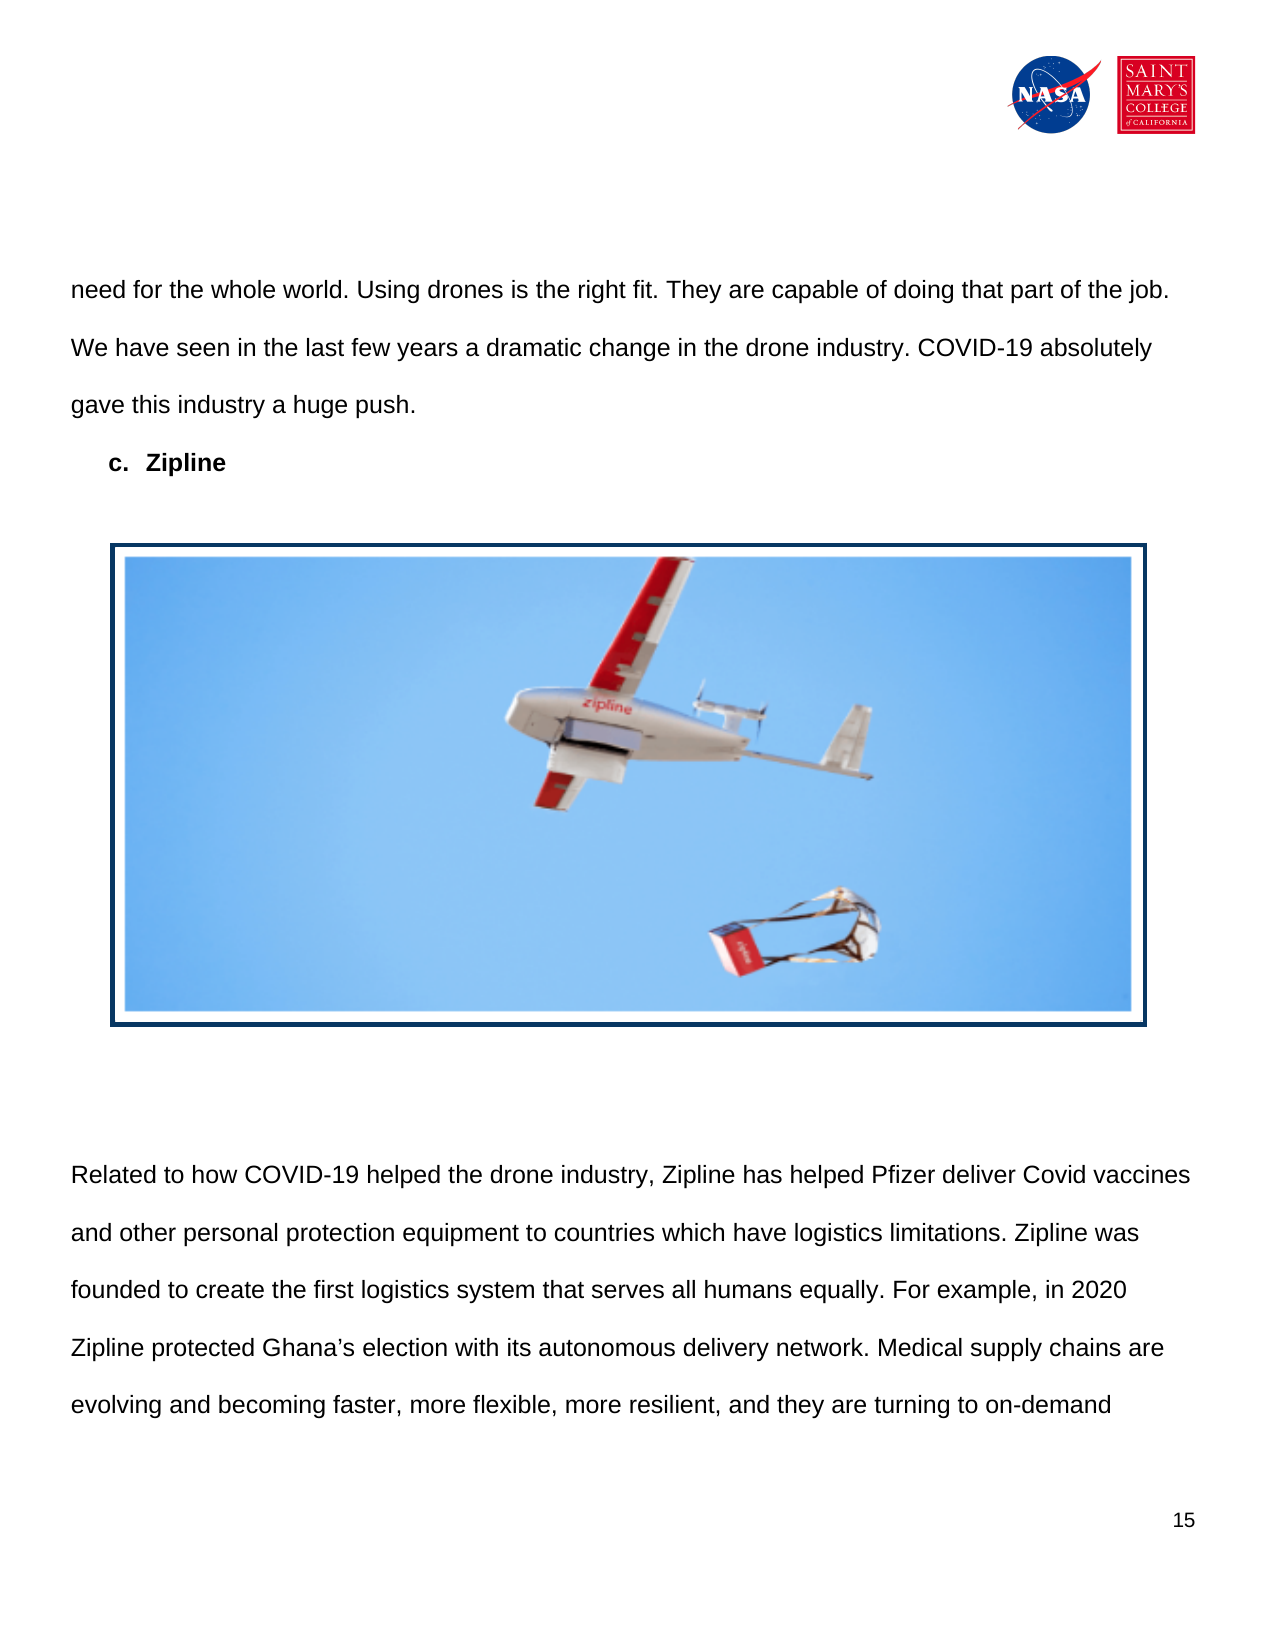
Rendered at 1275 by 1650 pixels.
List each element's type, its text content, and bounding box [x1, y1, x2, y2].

text Related to how COVID-19 helped the drone industry, Zipline has helped Pfizer deliver Covid vaccines [71, 1160, 1195, 1189]
picture [1007, 56, 1102, 134]
picture [1117, 56, 1196, 134]
picture [115, 547, 1143, 1022]
list Zipline [108, 448, 1195, 476]
